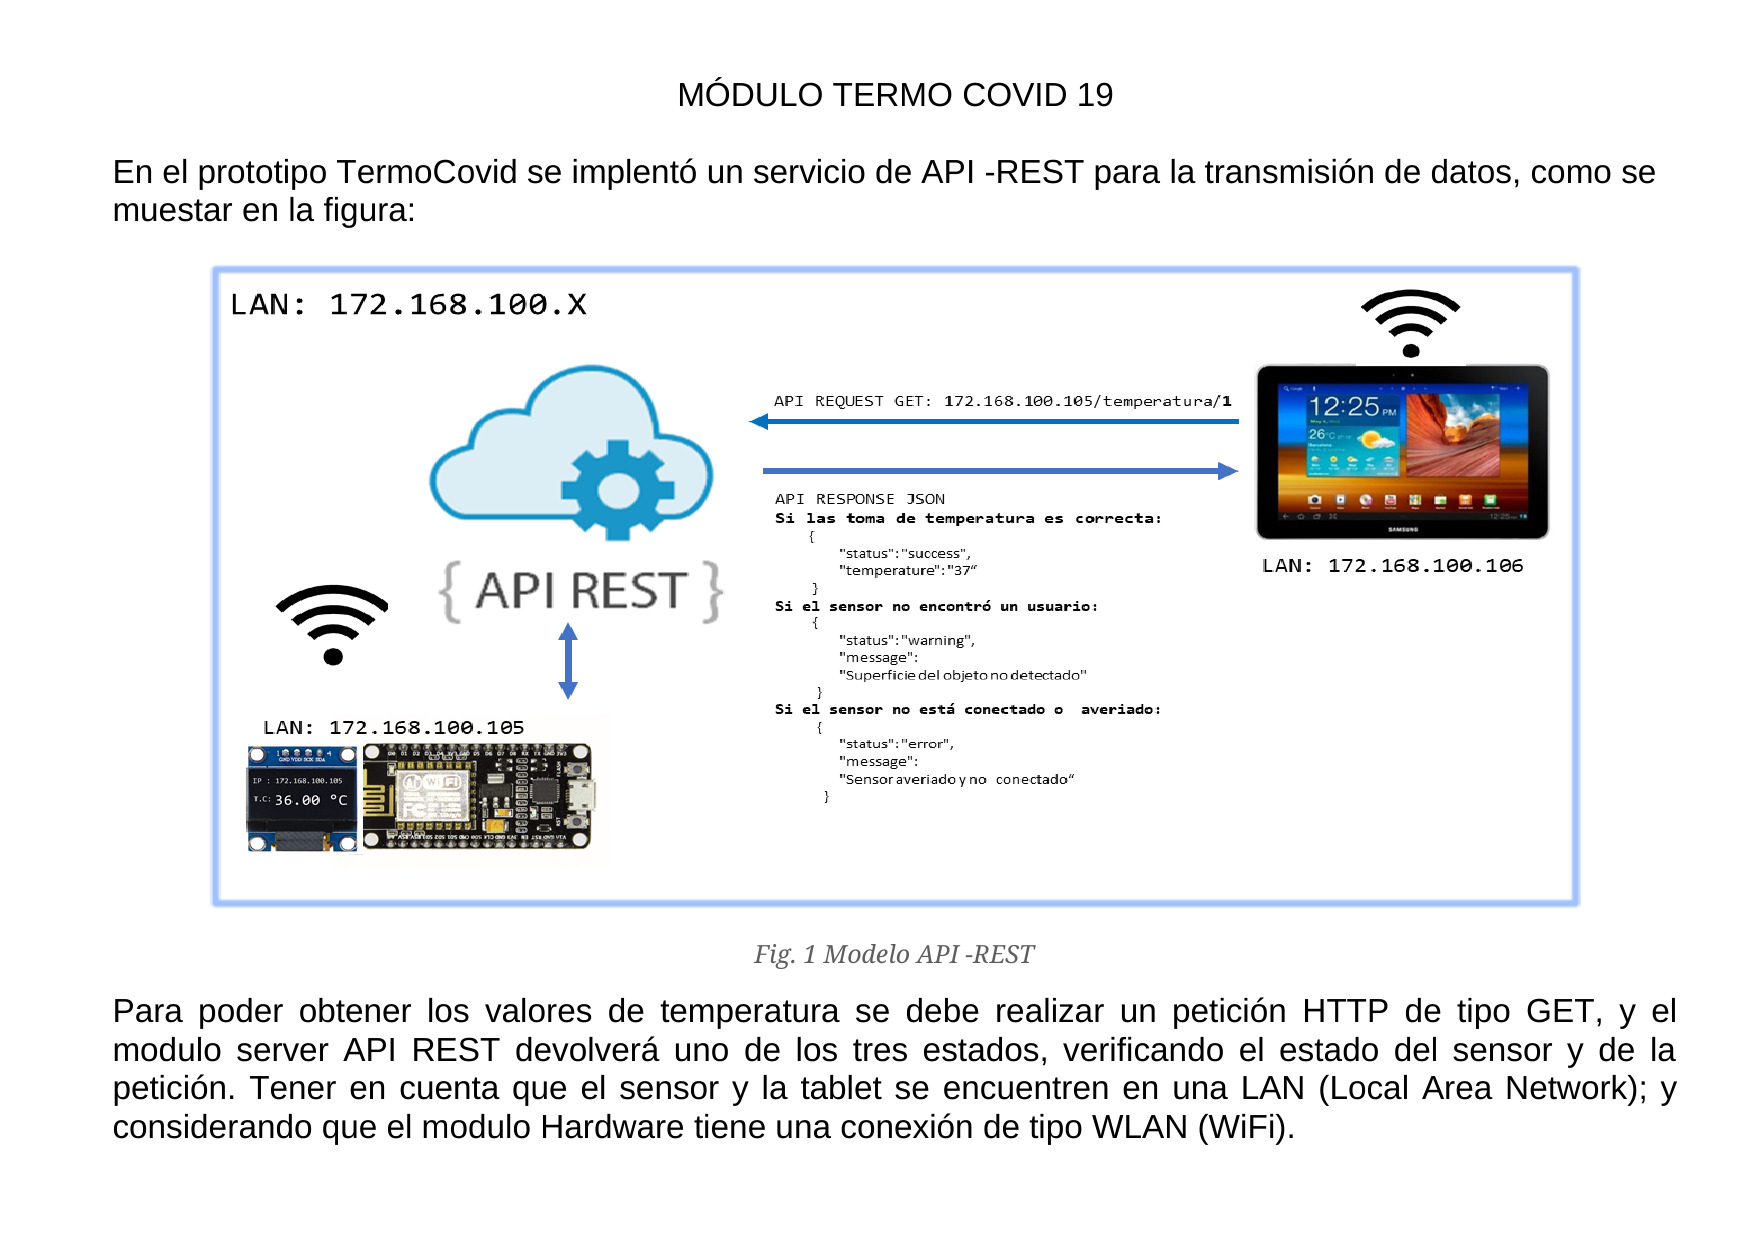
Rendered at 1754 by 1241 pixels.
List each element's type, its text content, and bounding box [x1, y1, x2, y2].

picture [176, 228, 1615, 937]
text Para poder obtener los valores de temperatura se debe realizar un petición HTTP de tipo GET, y el modulo server API REST devolverá uno de los tres estados, verificando el estado del sensor y de la petición. Tener en cuenta que el sensor y la tablet se encuentren en una LAN (Local Area Network); y considerando que el modulo Hardware tiene una conexión de tipo WLAN (WiFi). [112, 991, 1679, 1145]
text Fig. 1 Modelo API -REST [112, 937, 1679, 971]
text En el prototipo TermoCovid se implentó un servicio de API -REST para la transmisión de datos, como se muestar en la figura: [112, 152, 1679, 229]
text MÓDULO TERMO COVID 19 [112, 75, 1679, 113]
